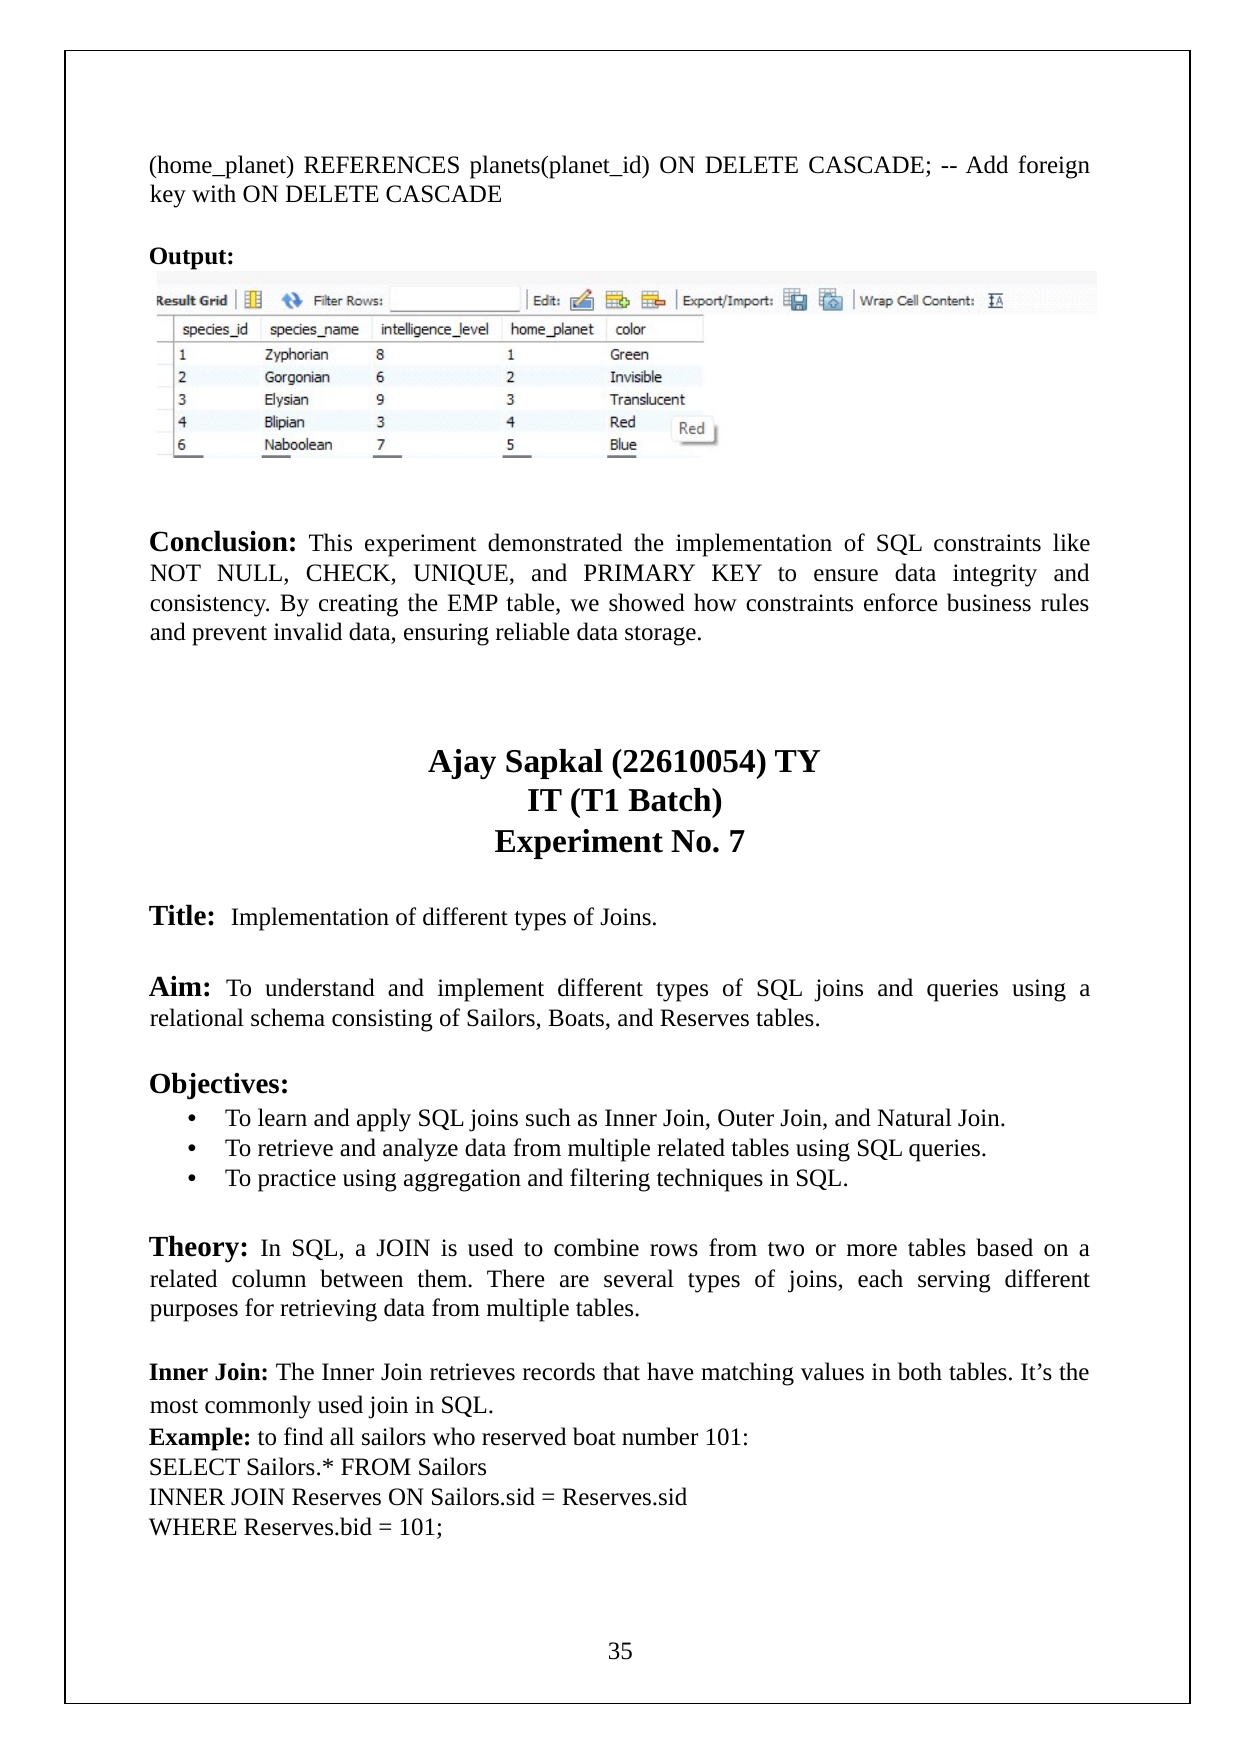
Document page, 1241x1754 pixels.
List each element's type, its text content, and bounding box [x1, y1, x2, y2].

text Experiment No. 7 [413, 821, 827, 859]
list To practice using aggregation and filtering techniques in SQL. [187, 1163, 1091, 1192]
list To learn and apply SQL joins such as Inner Join, Outer Join, and Natural Join. [187, 1102, 1091, 1131]
list To retrieve and analyze data from multiple related tables using SQL queries. [187, 1133, 1091, 1162]
text Example: to find all sailors who reserved boat number 101: [148, 1422, 1091, 1450]
text Conclusion: This experiment demonstrated the implementation of SQL constraints like NOT NULL, CHECK, UNIQUE, and PRIMARY KEY to ensure data integrity and consistency. By creating the EMP table, we showed how constraints enforce business rules and prevent invalid data, ensuring reliable data storage. [148, 524, 1091, 646]
text Title: Implementation of different types of Joins. [148, 898, 1091, 931]
picture [156, 271, 1097, 458]
text Ajay Sapkal (22610054) TY IT (T1 Batch) [427, 741, 821, 819]
text (home_planet) REFERENCES planets(planet_id) ON DELETE CASCADE; -- Add foreign key with ON DELETE CASCADE [148, 150, 1091, 208]
text INNER JOIN Reserves ON Sailors.sid = Reserves.sid [148, 1482, 1091, 1511]
text Output: [148, 241, 1106, 270]
text WHERE Reserves.bid = 101; [148, 1512, 1091, 1541]
text Aim: To understand and implement different types of SQL joins and queries using a relational schema consisting of Sailors, Boats, and Reserves tables. [148, 969, 1091, 1032]
text Objectives: [148, 1066, 1147, 1100]
text Inner Join: The Inner Join retrieves records that have matching values in both tables. It’s the most commonly used join in SQL. [148, 1357, 1091, 1420]
text Theory: In SQL, a JOIN is used to combine rows from two or more tables based on a related column between them. There are several types of joins, each serving different purposes for retrieving data from multiple tables. [148, 1229, 1091, 1322]
text SELECT Sailors.* FROM Sailors [148, 1452, 1091, 1481]
